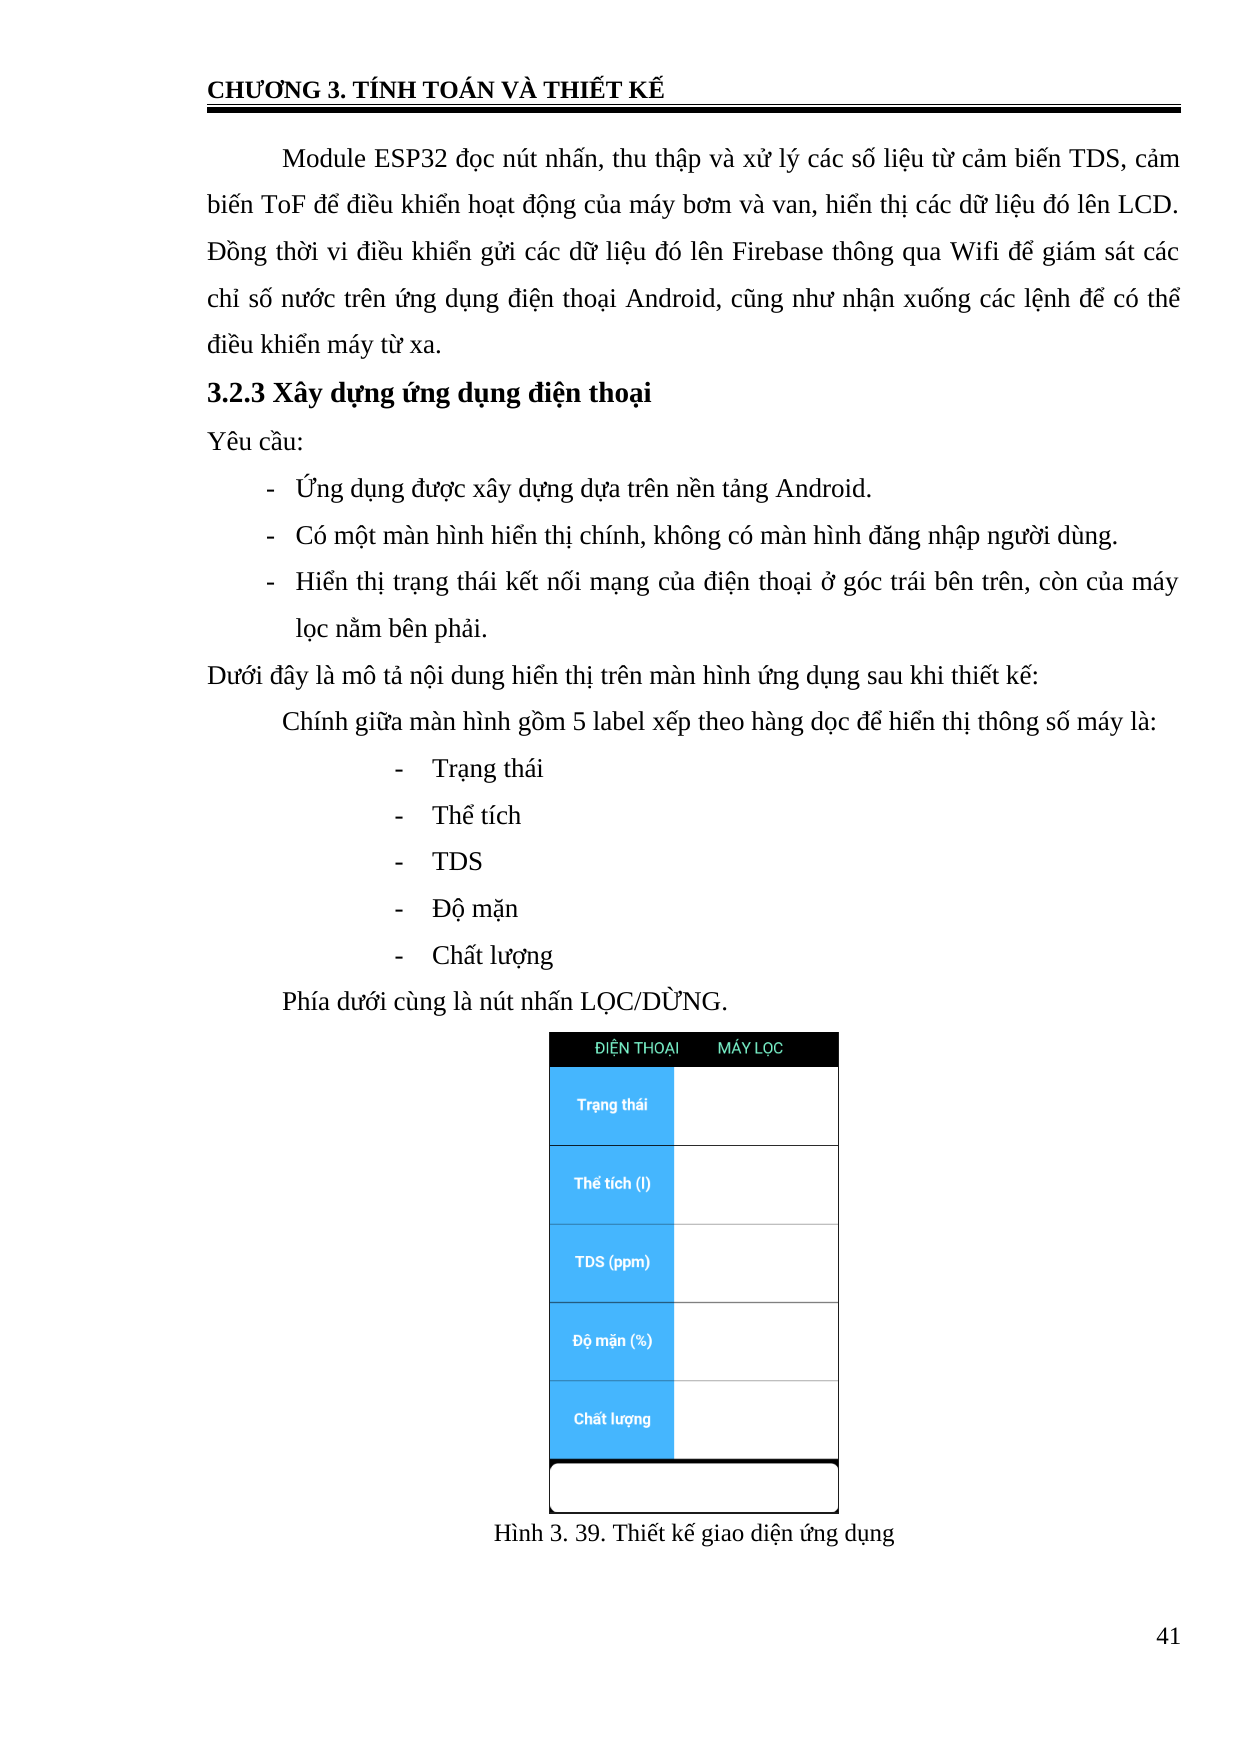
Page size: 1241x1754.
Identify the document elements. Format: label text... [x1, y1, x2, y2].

text 3.2.3 Xây dựng ứng dụng điện thoại [207, 375, 1181, 409]
text Phía dưới cùng là nút nhấn LỌC/DỪNG. [282, 986, 1181, 1017]
text Chính giữa màn hình gồm 5 label xếp theo hàng dọc để hiển thị thông số máy là: [282, 706, 1181, 737]
text Yêu cầu: [207, 426, 1181, 457]
list Hiển thị trạng thái kết nối mạng của điện thoại ở góc trái bên trên, còn của máy lọc nằm bên phải. [266, 566, 1181, 643]
list Độ mặn [394, 892, 1181, 923]
list TDS [394, 846, 1181, 877]
list Có một màn hình hiển thị chính, không có màn hình đăng nhập người dùng. [266, 519, 1181, 550]
list Thể tích [394, 799, 1181, 830]
list Trạng thái [394, 752, 1181, 783]
text Hình 3. 39. Thiết kế giao diện ứng dụng [207, 1518, 1181, 1547]
list Ứng dụng được xây dựng dựa trên nền tảng Android. [266, 472, 1181, 503]
list Chất lượng [394, 939, 1181, 970]
text Dưới đây là mô tả nội dung hiển thị trên màn hình ứng dụng sau khi thiết kế: [207, 659, 1181, 690]
text Module ESP32 đọc nút nhấn, thu thập và xử lý các số liệu từ cảm biến TDS, cảm biến ToF để điều khiển hoạt động của máy bơm và van, hiển thị các dữ liệu đó lên LCD. Đồng thời vi điều khiển gửi các dữ liệu đó lên Firebase thông qua Wifi để giám sát các chỉ số nước trên ứng dụng điện thoại Android, cũng như nhận xuống các lệnh để có thể điều khiển máy từ xa. [207, 142, 1181, 360]
picture [549, 1032, 839, 1514]
